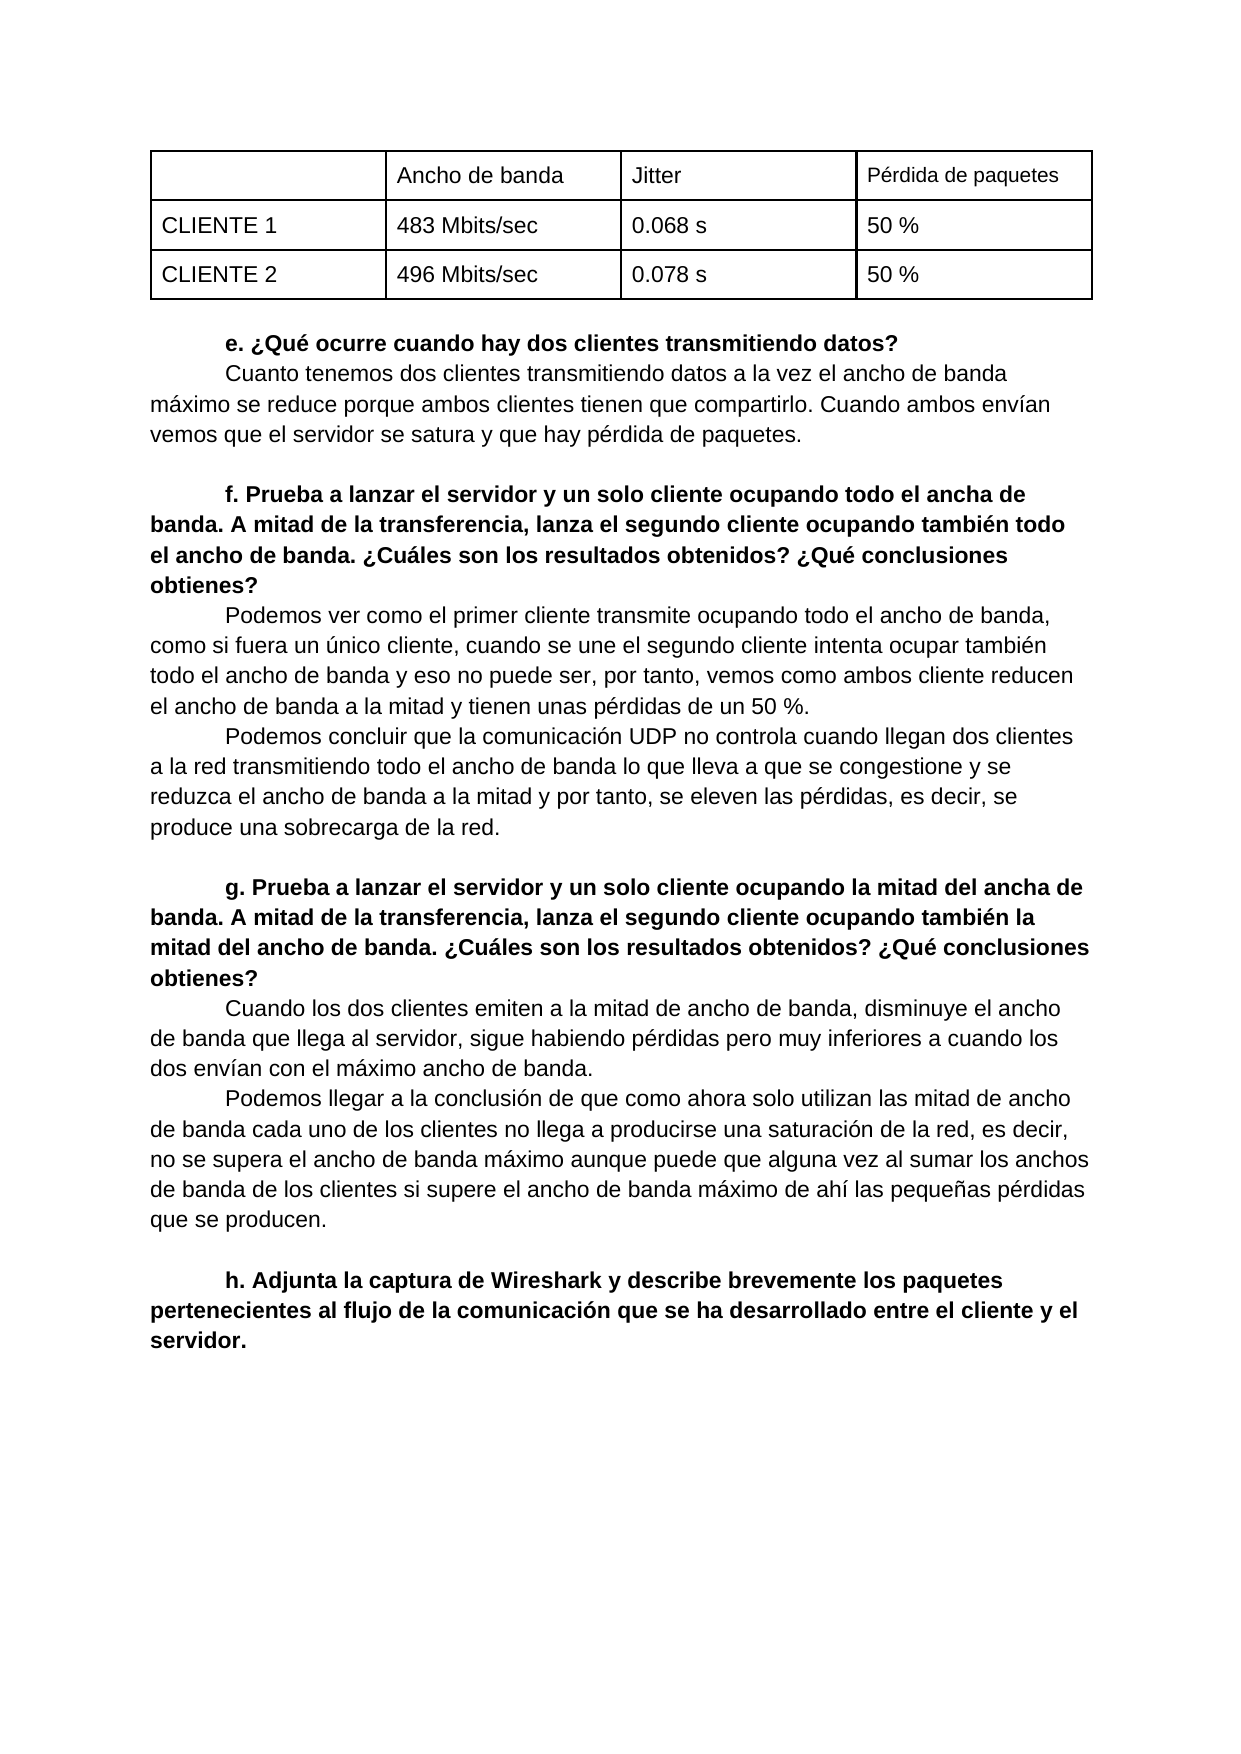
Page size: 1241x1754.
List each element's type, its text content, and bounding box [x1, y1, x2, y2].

text e. ¿Qué ocurre cuando hay dos clientes transmitiendo datos? [150, 330, 1090, 356]
table_cell 496 Mbits/sec [387, 251, 620, 298]
table_header Jitter [622, 152, 855, 199]
text Podemos llegar a la conclusión de que como ahora solo utilizan las mitad de ancho de banda cada uno de los clientes no llega a producirse una saturación de la red, es decir, no se supera el ancho de banda máximo aunque puede que alguna vez al sumar los anchos de banda de los clientes si supere el ancho de banda máximo de ahí las pequeñas pérdidas que se producen. [150, 1085, 1090, 1232]
table_cell 50 % [858, 251, 1091, 298]
text h. Adjunta la captura de Wireshark y describe brevemente los paquetes pertenecientes al flujo de la comunicación que se ha desarrollado entre el cliente y el servidor. [150, 1267, 1090, 1353]
table_cell CLIENTE 1 [152, 201, 385, 248]
text g. Prueba a lanzar el servidor y un solo cliente ocupando la mitad del ancha de banda. A mitad de la transferencia, lanza el segundo cliente ocupando también la mitad del ancho de banda. ¿Cuáles son los resultados obtenidos? ¿Qué conclusiones obtienes? [150, 874, 1090, 991]
text Cuando los dos clientes emiten a la mitad de ancho de banda, disminuye el ancho de banda que llega al servidor, sigue habiendo pérdidas pero muy inferiores a cuando los dos envían con el máximo ancho de banda. [150, 995, 1090, 1081]
table_header Ancho de banda [387, 152, 620, 199]
table_cell 483 Mbits/sec [387, 201, 620, 248]
text f. Prueba a lanzar el servidor y un solo cliente ocupando todo el ancha de banda. A mitad de la transferencia, lanza el segundo cliente ocupando también todo el ancho de banda. ¿Cuáles son los resultados obtenidos? ¿Qué conclusiones obtienes? [150, 481, 1090, 598]
text Podemos ver como el primer cliente transmite ocupando todo el ancho de banda, como si fuera un único cliente, cuando se une el segundo cliente intenta ocupar también todo el ancho de banda y eso no puede ser, por tanto, vemos como ambos cliente reducen el ancho de banda a la mitad y tienen unas pérdidas de un 50 %. [150, 602, 1090, 719]
table_cell 50 % [858, 201, 1091, 248]
table_header [152, 152, 385, 199]
text Podemos concluir que la comunicación UDP no controla cuando llegan dos clientes a la red transmitiendo todo el ancho de banda lo que lleva a que se congestione y se reduzca el ancho de banda a la mitad y por tanto, se eleven las pérdidas, es decir, se produce una sobrecarga de la red. [150, 723, 1090, 840]
text Cuanto tenemos dos clientes transmitiendo datos a la vez el ancho de banda máximo se reduce porque ambos clientes tienen que compartirlo. Cuando ambos envían vemos que el servidor se satura y que hay pérdida de paquetes. [150, 360, 1090, 447]
table_cell 0.078 s [622, 251, 855, 298]
table_cell 0.068 s [622, 201, 855, 248]
table_header Pérdida de paquetes [858, 152, 1091, 199]
table_cell CLIENTE 2 [152, 251, 385, 298]
